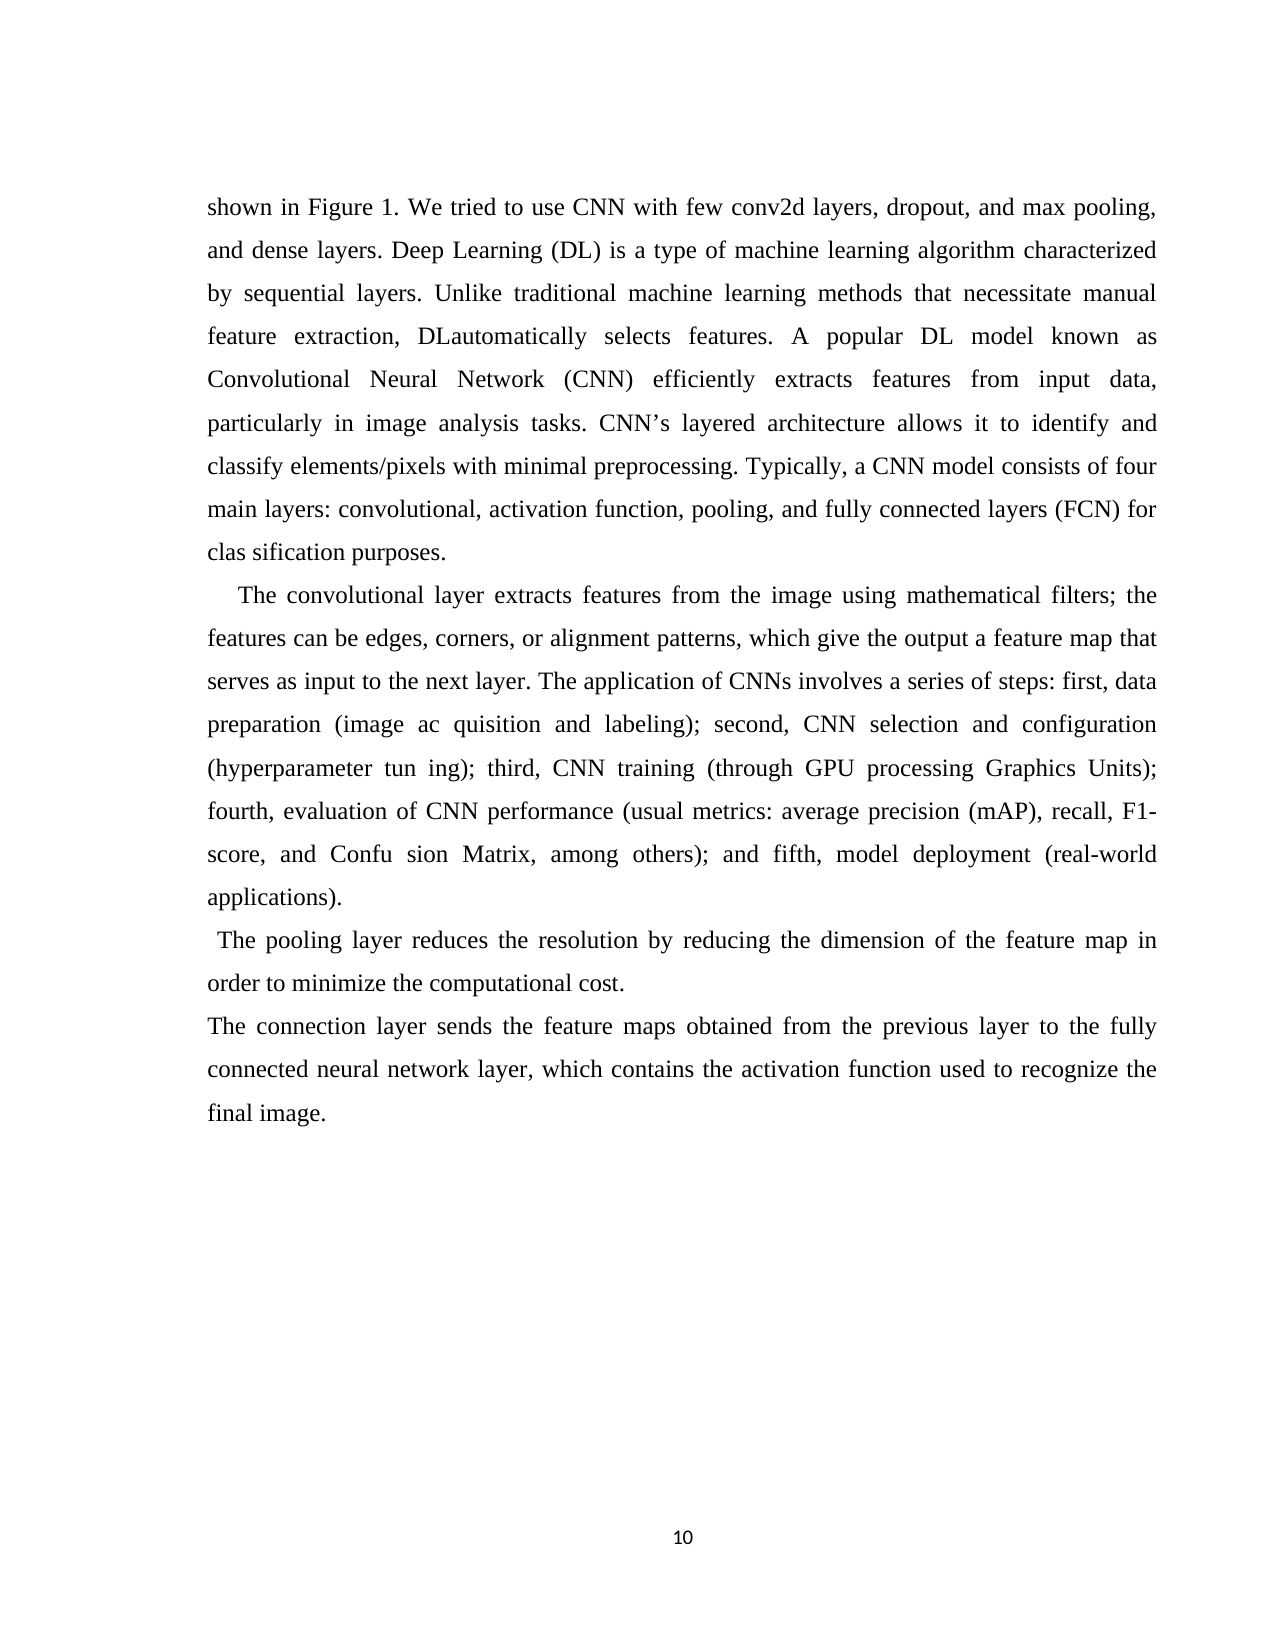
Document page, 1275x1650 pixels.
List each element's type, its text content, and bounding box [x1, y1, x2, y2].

text The convolutional layer extracts features from the image using mathematical filters; the features can be edges, corners, or alignment patterns, which give the output a feature map that serves as input to the next layer. The application of CNNs involves a series of steps: first, data preparation (image ac quisition and labeling); second, CNN selection and configuration (hyperparameter tun ing); third, CNN training (through GPU processing Graphics Units); fourth, evaluation of CNN performance (usual metrics: average precision (mAP), recall, F1-score, and Confu sion Matrix, among others); and fifth, model deployment (real-world applications). [207, 580, 1158, 911]
text The pooling layer reduces the resolution by reducing the dimension of the feature map in order to minimize the computational cost. [207, 925, 1158, 997]
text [207, 192, 1158, 566]
text The connection layer sends the feature maps obtained from the previous layer to the fully connected neural network layer, which contains the activation function used to recognize the final image. [207, 1011, 1158, 1126]
